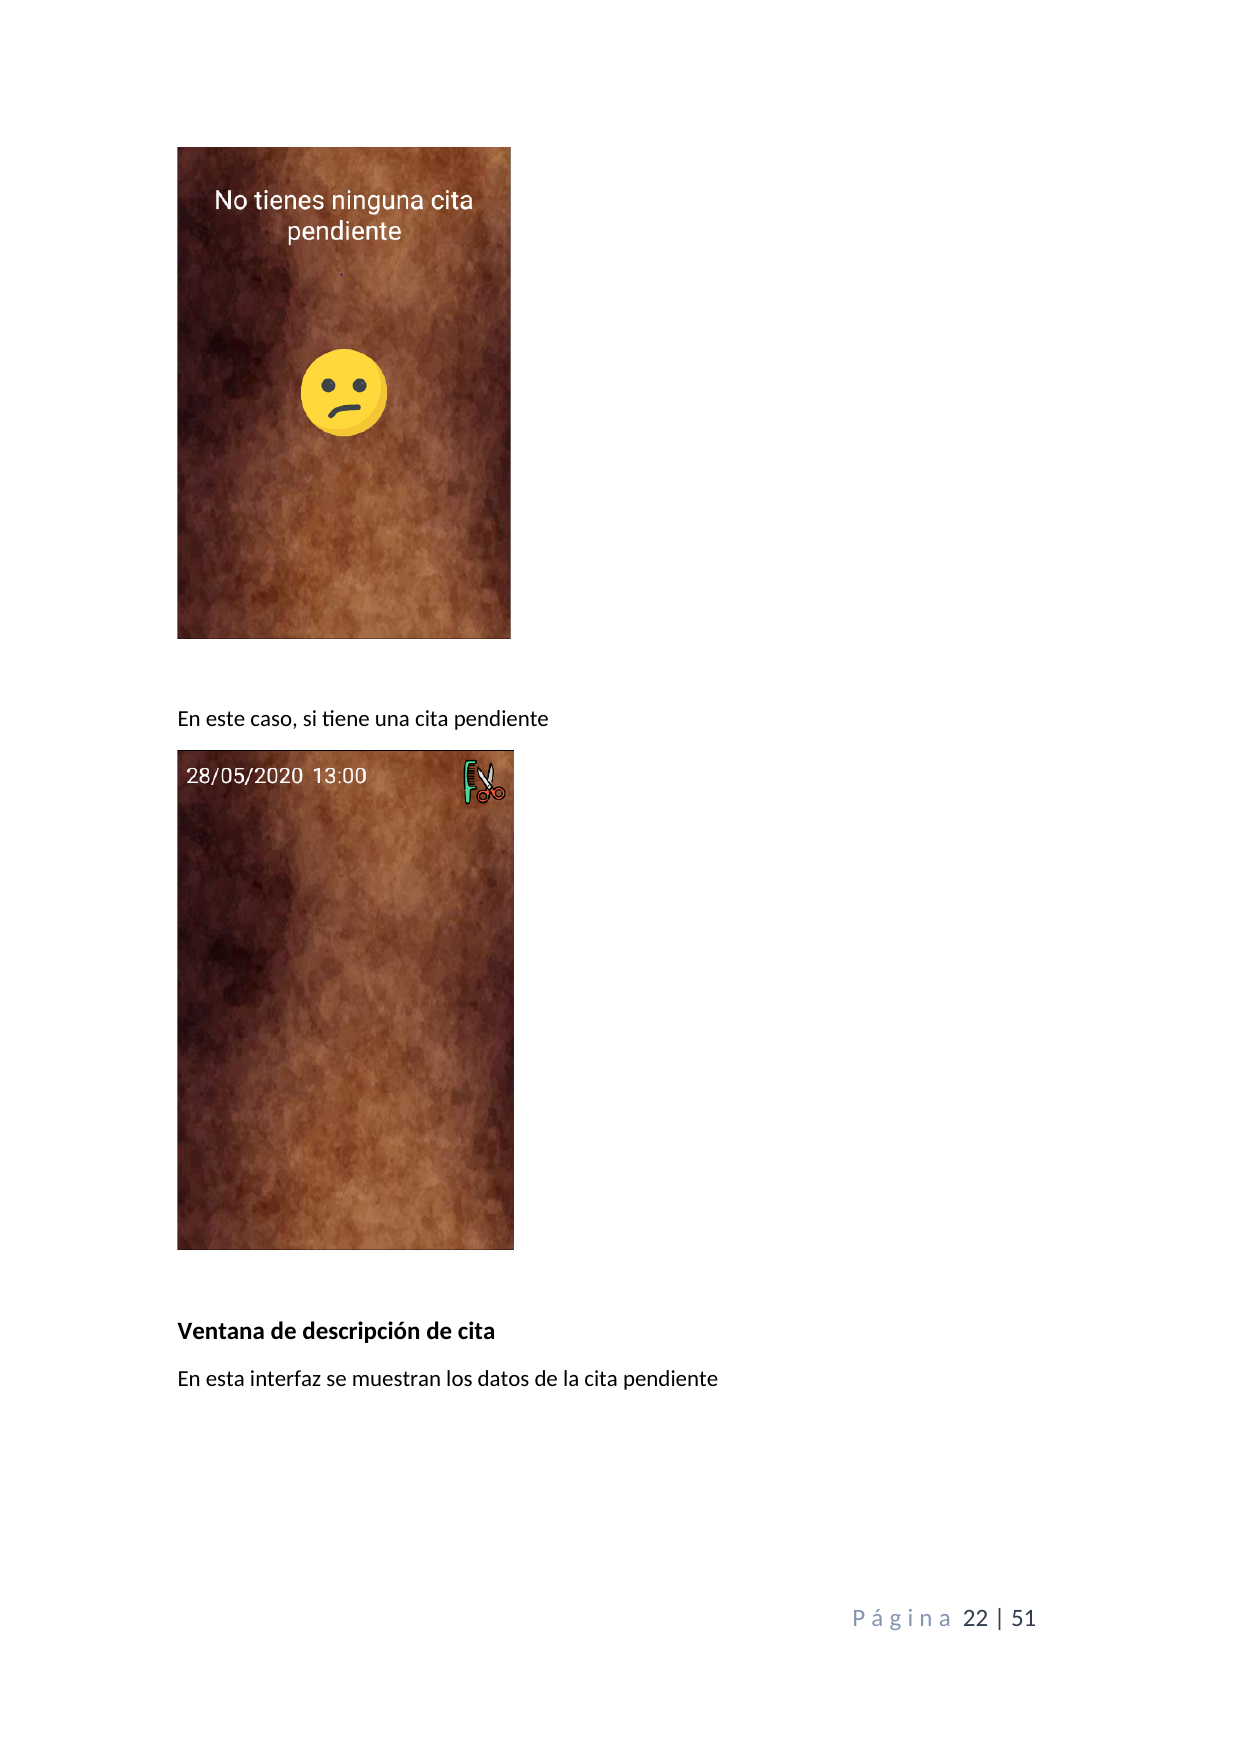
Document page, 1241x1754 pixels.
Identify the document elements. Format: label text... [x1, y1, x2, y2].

subtitle Ventana de descripción de cita [177, 1315, 1063, 1346]
text En esta interfaz se muestran los datos de la cita pendiente [177, 1364, 1063, 1393]
text En este caso, si tiene una cita pendiente [177, 704, 1063, 732]
picture [177, 750, 514, 1250]
picture [177, 147, 511, 639]
